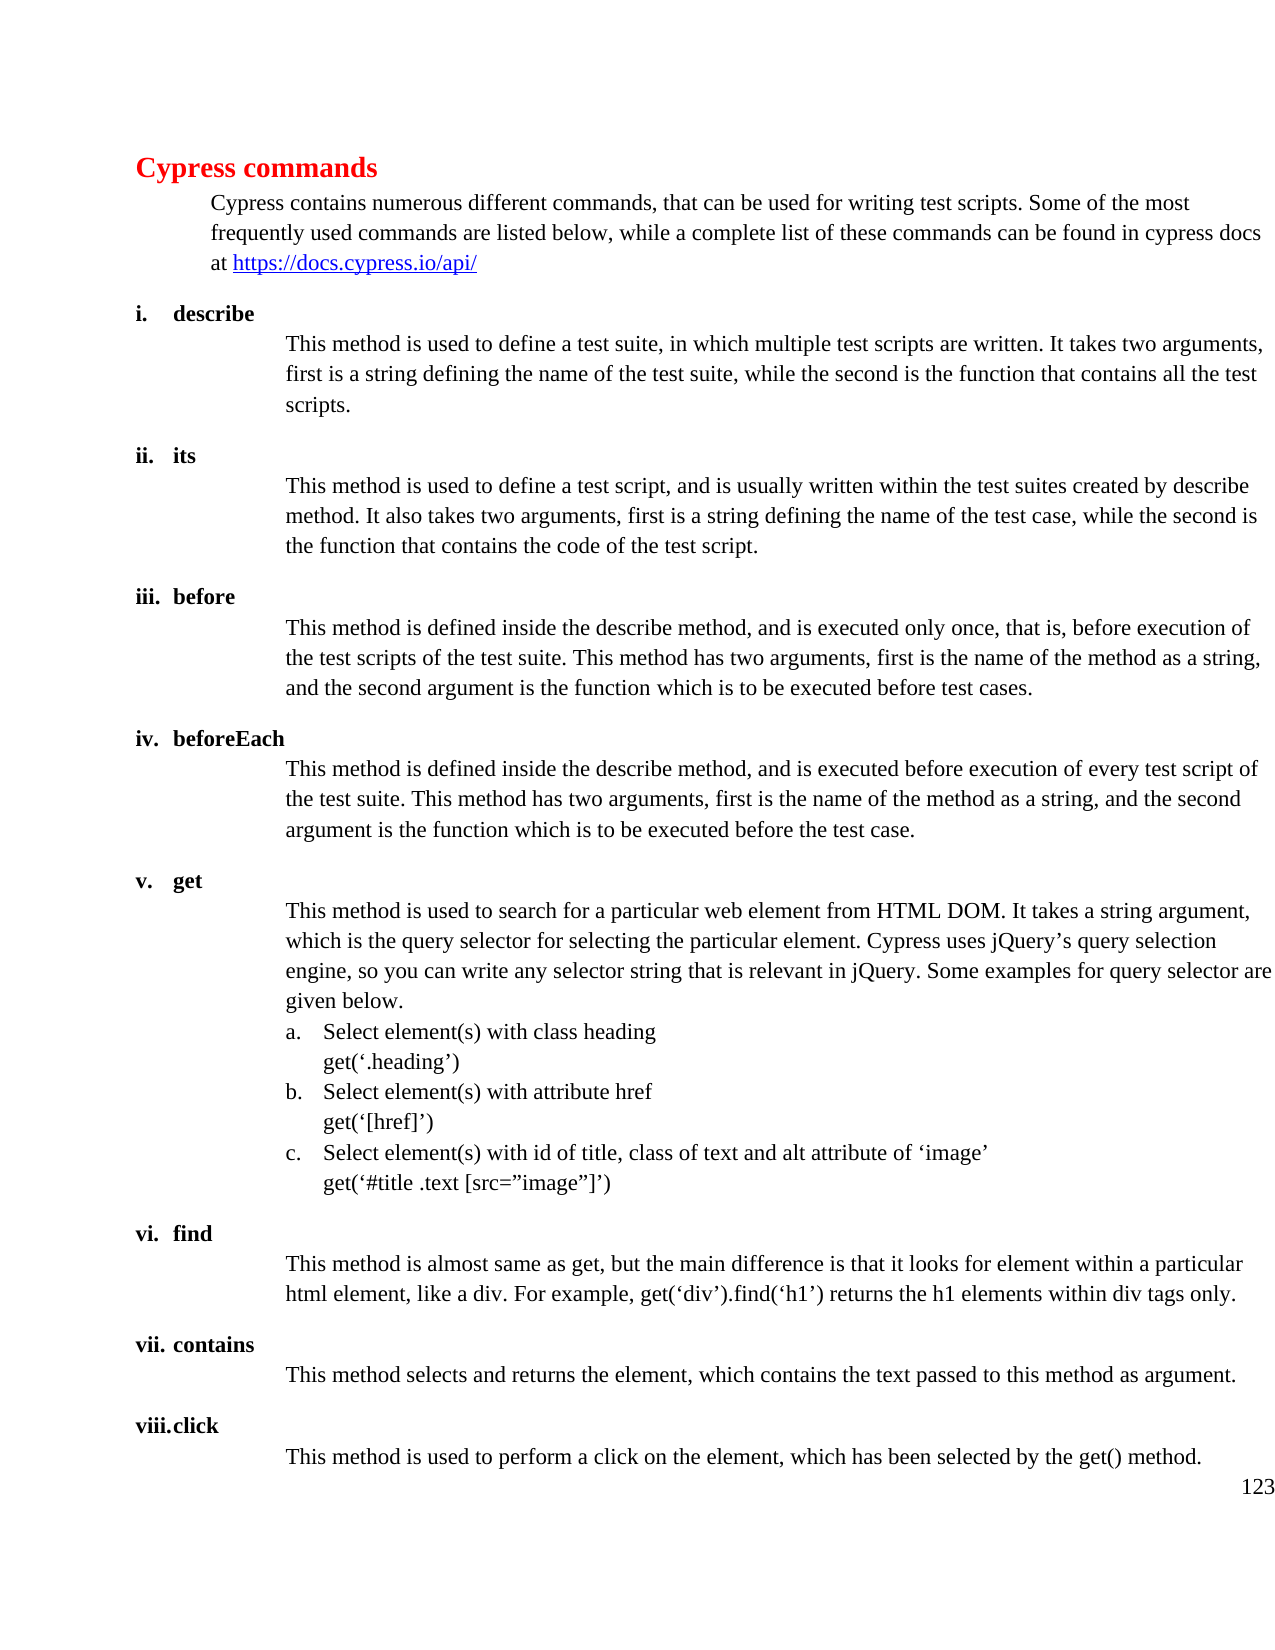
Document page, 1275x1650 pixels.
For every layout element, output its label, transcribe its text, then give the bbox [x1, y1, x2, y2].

list Select element(s) with id of title, class of text and alt attribute of ‘image’ [285, 1138, 1275, 1165]
list Select element(s) with class heading [285, 1018, 1275, 1044]
list get(‘.heading’) [323, 1048, 1275, 1074]
list This method is used to define a test script, and is usually written within the test suites created by describe method. It also takes two arguments, first is a string defining the name of the test case, while the second is the function that contains the code of the test script. [285, 472, 1275, 559]
subtitle its [135, 442, 1275, 468]
list This method is used to search for a particular web element from HTML DOM. It takes a string argument, which is the query selector for selecting the particular element. Cypress uses jQuery’s query selection engine, so you can write any selector string that is relevant in jQuery. Some examples for query selector are given below. [285, 897, 1275, 1014]
list This method selects and returns the element, which contains the text passed to this method as argument. [285, 1361, 1275, 1388]
list This method is defined inside the describe method, and is executed before execution of every test script of the test suite. This method has two arguments, first is the name of the method as a string, and the second argument is the function which is to be executed before the test case. [285, 755, 1275, 842]
subtitle before [135, 583, 1275, 610]
list Cypress contains numerous different commands, that can be used for writing test scripts. Some of the most frequently used commands are listed below, while a complete list of these commands can be found in cypress docs at https://docs.cypress.io/api/ [210, 188, 1275, 275]
subtitle Cypress commands [135, 150, 1275, 183]
subtitle describe [135, 300, 1275, 326]
subtitle get [135, 867, 1275, 893]
list get(‘[href]’) [323, 1108, 1275, 1135]
list Select element(s) with attribute href [285, 1078, 1275, 1104]
list This method is almost same as get, but the main difference is that it looks for element within a particular html element, like a div. For example, get(‘div’).find(‘h1’) returns the h1 elements within div tags only. [285, 1250, 1275, 1307]
list This method is used to define a test suite, in which multiple test scripts are written. It takes two arguments, first is a string defining the name of the test suite, while the second is the function that contains all the test scripts. [285, 330, 1275, 417]
subtitle beforeEach [135, 725, 1275, 751]
list This method is used to perform a click on the element, which has been selected by the get() method. [285, 1443, 1275, 1469]
list get(‘#title .text [src=”image”]’) [323, 1169, 1275, 1195]
list This method is defined inside the describe method, and is executed only once, that is, before execution of the test scripts of the test suite. This method has two arguments, first is the name of the method as a string, and the second argument is the function which is to be executed before test cases. [285, 613, 1275, 700]
subtitle find [135, 1220, 1275, 1246]
subtitle click [135, 1412, 1275, 1439]
subtitle contains [135, 1331, 1275, 1358]
